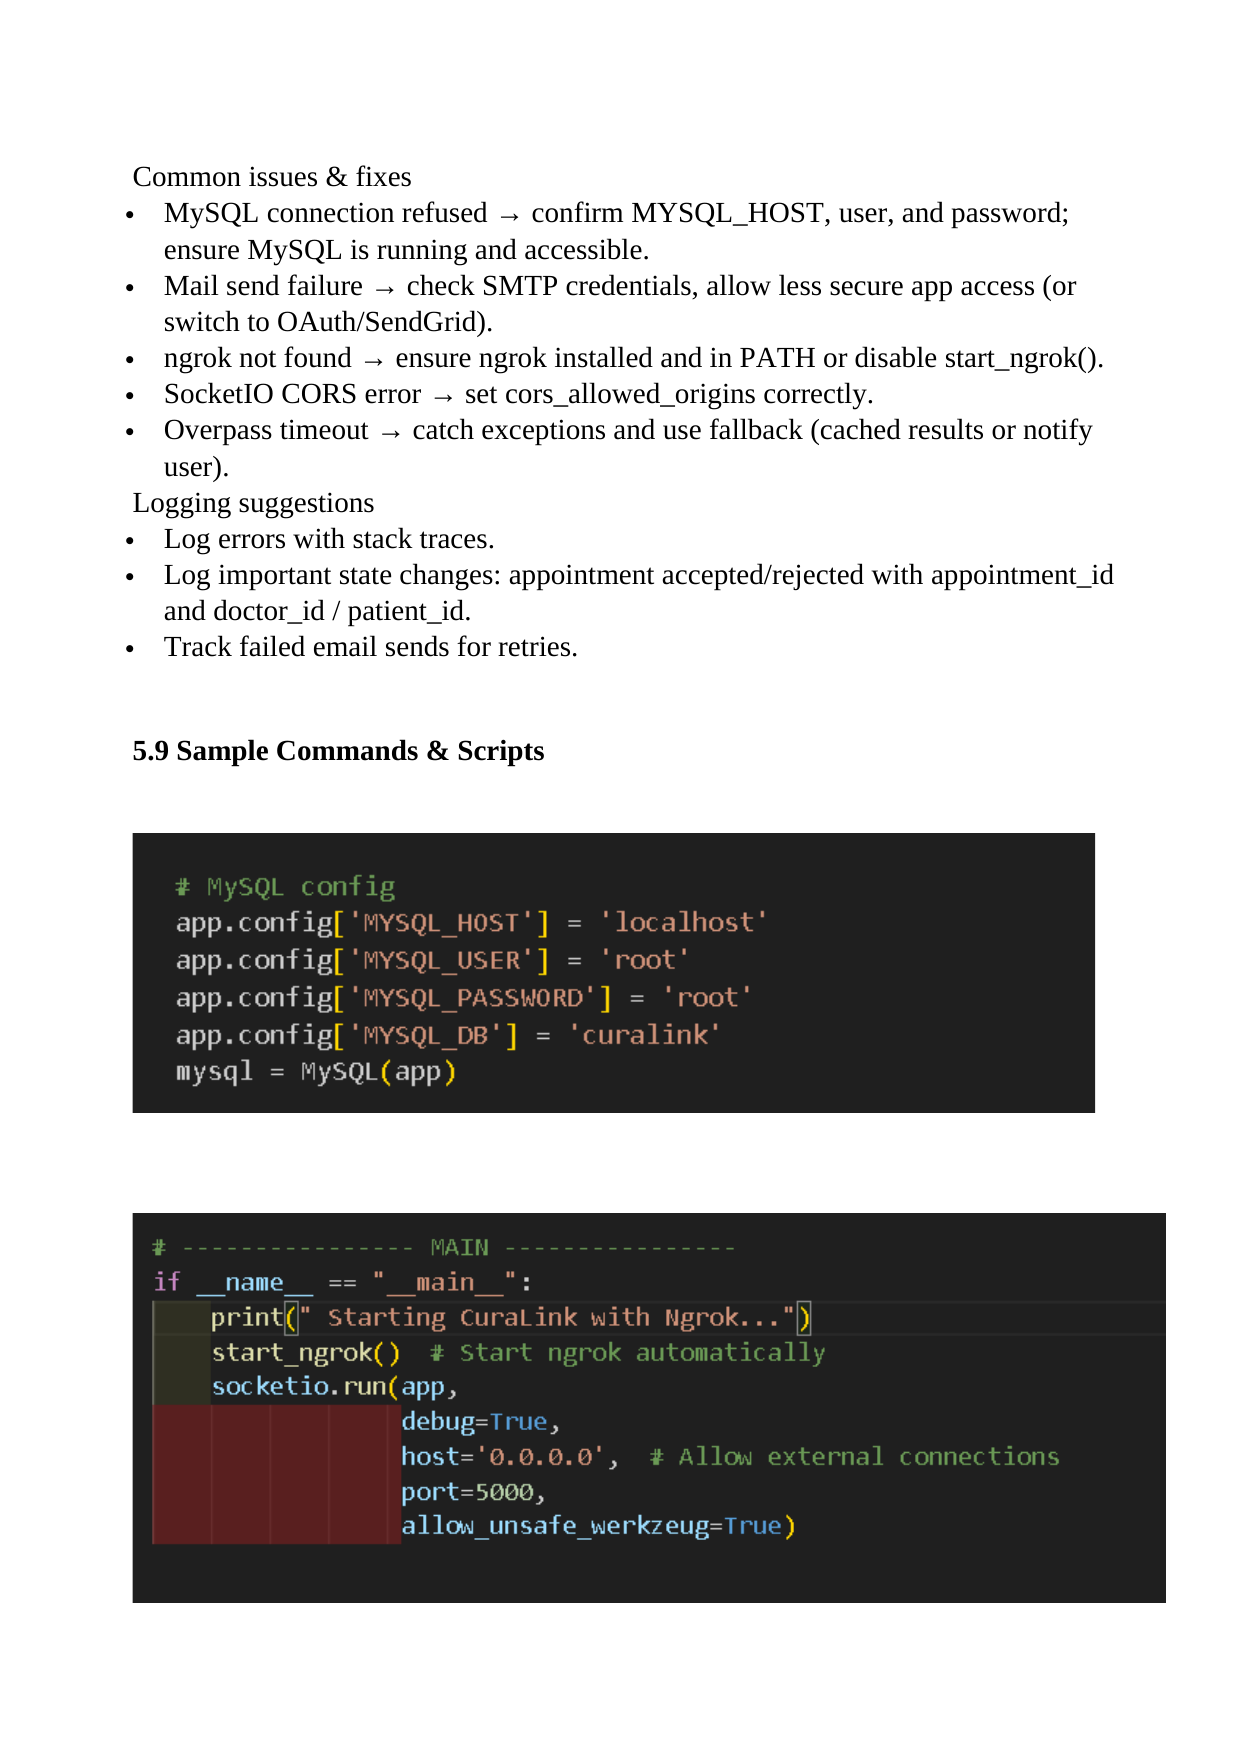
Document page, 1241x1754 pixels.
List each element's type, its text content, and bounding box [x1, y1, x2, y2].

list Overpass timeout → catch exceptions and use fallback (cached results or notify user). [126, 412, 1122, 482]
list MySQL connection refused → confirm MYSQL_HOST, user, and password; ensure MySQL is running and accessible. [126, 196, 1122, 265]
picture [132, 833, 1096, 1113]
list Log important state changes: appointment accepted/rejected with appointment_id and doctor_id / patient_id. [126, 557, 1122, 627]
list 5.9 Sample Commands & Scripts [132, 733, 1122, 766]
list Logging suggestions [132, 485, 1122, 518]
list SocketIO CORS error → set cors_allowed_origins correctly. [126, 376, 1122, 410]
list Log errors with stack traces. [126, 521, 1122, 554]
list Track failed email sends for retries. [126, 629, 1122, 663]
list Common issues & fixes [132, 159, 1122, 193]
list ngrok not found → ensure ngrok installed and in PATH or disable start_ngrok(). [126, 340, 1122, 374]
picture [132, 1213, 1166, 1603]
list Mail send failure → check SMTP credentials, allow less secure app access (or switch to OAuth/SendGrid). [126, 268, 1122, 338]
